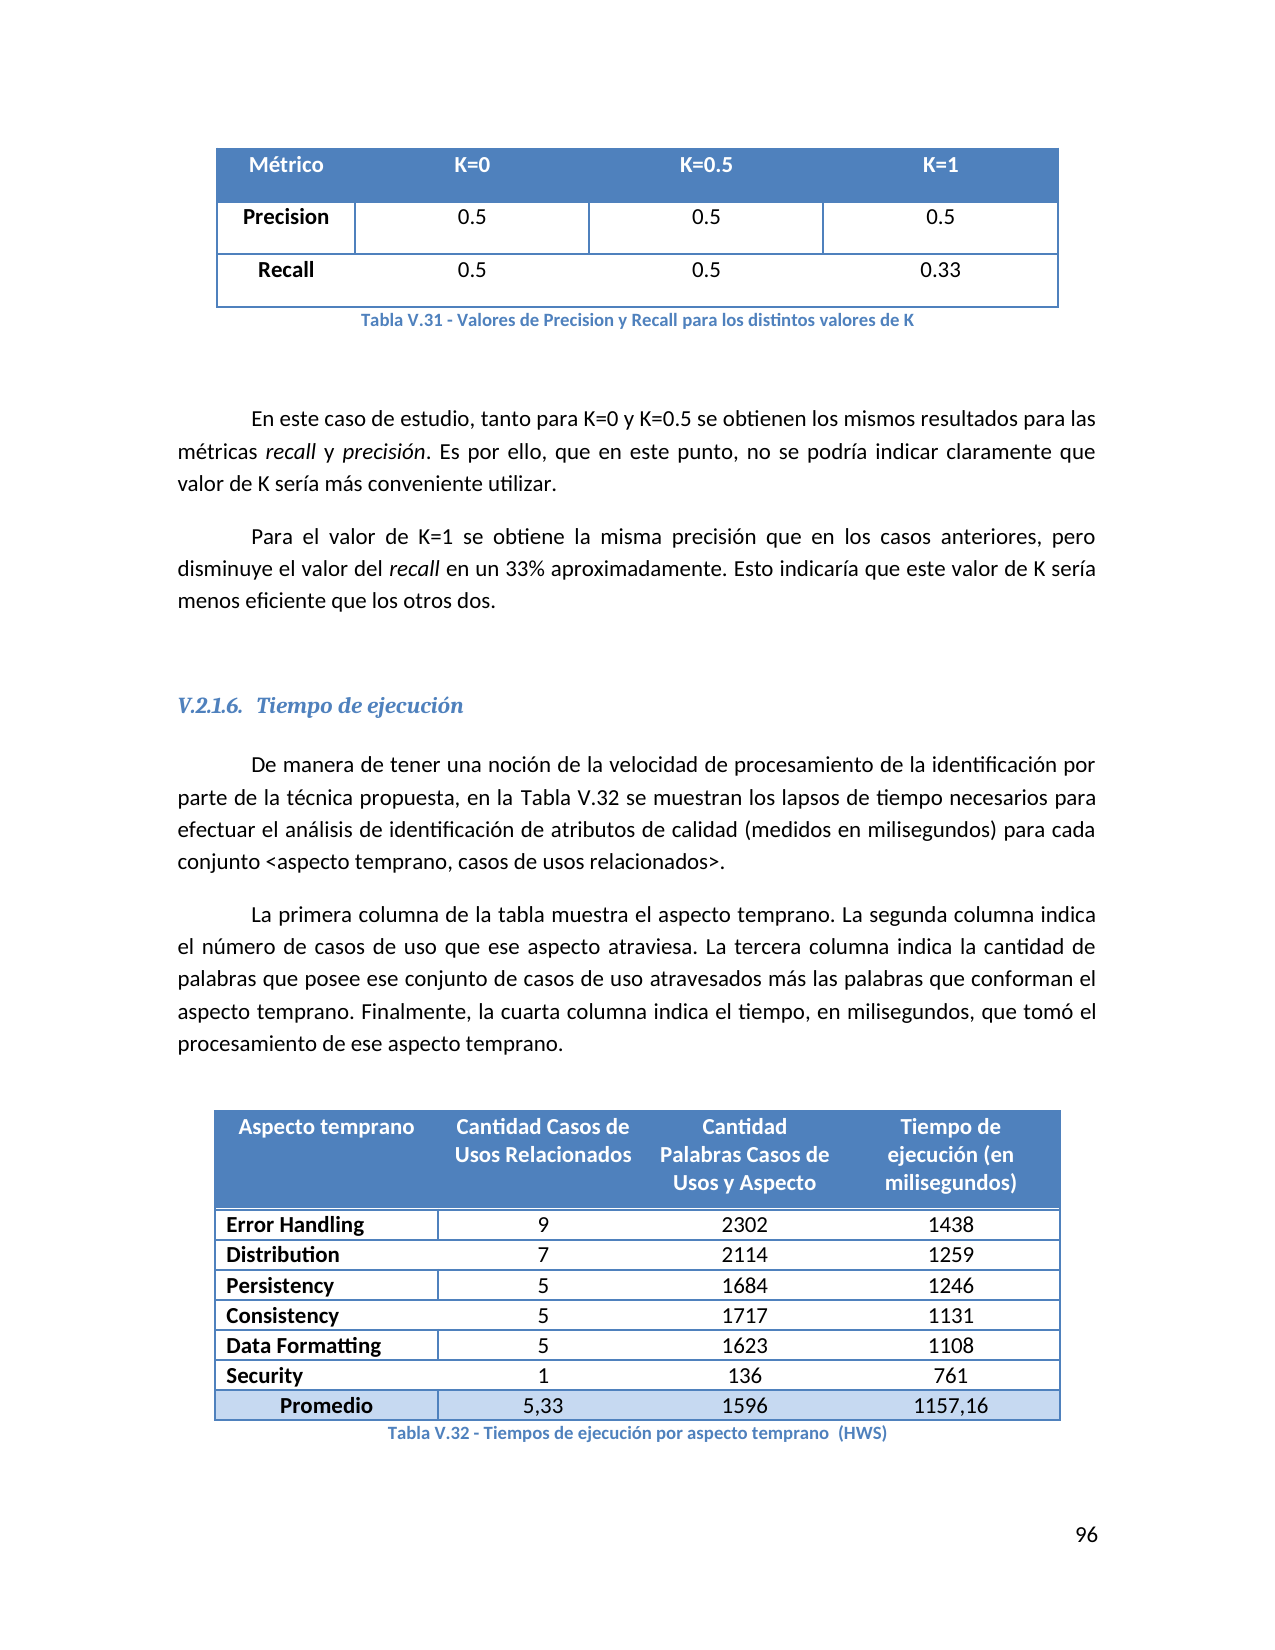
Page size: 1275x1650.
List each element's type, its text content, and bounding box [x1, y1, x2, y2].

table_cell 0.5 [356, 203, 588, 253]
table_header Aspecto temprano [216, 1112, 438, 1208]
table_cell 1684 [648, 1271, 842, 1299]
table_cell 1131 [842, 1301, 1059, 1329]
table_cell 0.5 [824, 203, 1057, 253]
table_header K=0 [355, 150, 589, 200]
table_cell Persistency [216, 1271, 437, 1299]
table_cell 1596 [648, 1391, 842, 1419]
table_cell 5 [438, 1301, 648, 1329]
table_header K=0.5 [589, 150, 823, 200]
table_cell Data Formatting [216, 1331, 437, 1359]
table_cell Promedio [216, 1391, 437, 1419]
table_cell 5,33 [439, 1391, 648, 1419]
table_cell 1717 [648, 1301, 842, 1329]
table_cell Error Handling [216, 1211, 437, 1238]
text La primera columna de la tabla muestra el aspecto temprano. La segunda columna indica el número de casos de uso que ese aspecto atraviesa. La tercera columna indica la cantidad de palabras que posee ese conjunto de casos de uso atravesados más las palabras que conforman el aspecto temprano. Finalmente, la cuarta columna indica el tiempo, en milisegundos, que tomó el procesamiento de ese aspecto temprano. [177, 900, 1098, 1057]
subtitle Tiempo de ejecución [177, 692, 1098, 719]
table_cell 1438 [842, 1211, 1059, 1238]
table_header Cantidad Casos de Usos Relacionados [438, 1112, 648, 1208]
table_cell 5 [439, 1271, 648, 1299]
table_header K=1 [823, 150, 1057, 200]
table_cell 1 [438, 1361, 648, 1389]
table_cell 0.5 [589, 255, 823, 306]
table_cell 0.33 [823, 255, 1057, 306]
table_cell 0.5 [590, 203, 822, 253]
text Para el valor de K=1 se obtiene la misma precisión que en los casos anteriores, pero disminuye el valor del recall en un 33% aproximadamente. Esto indicaría que este valor de K sería menos eficiente que los otros dos. [177, 522, 1098, 614]
text En este caso de estudio, tanto para K=0 y K=0.5 se obtienen los mismos resultados para las métricas recall y precisión. Es por ello, que en este punto, no se podría indicar claramente que valor de K sería más conveniente utilizar. [177, 404, 1098, 497]
table_cell 136 [648, 1361, 842, 1389]
table_cell 5 [439, 1331, 648, 1359]
table_cell 1623 [648, 1331, 842, 1359]
table_cell 1157,16 [842, 1391, 1059, 1419]
table_cell Security [216, 1361, 438, 1389]
table_cell 0.5 [355, 255, 589, 306]
table_cell 1259 [842, 1241, 1059, 1269]
table_cell 761 [842, 1361, 1059, 1389]
table_cell Consistency [216, 1301, 438, 1329]
table_cell 2114 [648, 1241, 842, 1269]
table_cell 9 [439, 1211, 648, 1238]
table_cell 1108 [842, 1331, 1059, 1359]
table_cell Recall [218, 255, 355, 306]
table_cell Precision [218, 203, 354, 253]
table_header Cantidad Palabras Casos de Usos y Aspecto [648, 1112, 842, 1208]
table_cell 7 [438, 1241, 648, 1269]
table_cell 1246 [842, 1271, 1059, 1299]
table_cell Distribution [216, 1241, 438, 1269]
table_header Métrico [218, 150, 355, 200]
table_header Tiempo de ejecución (en milisegundos) [842, 1112, 1059, 1208]
table_cell 2302 [648, 1211, 842, 1238]
